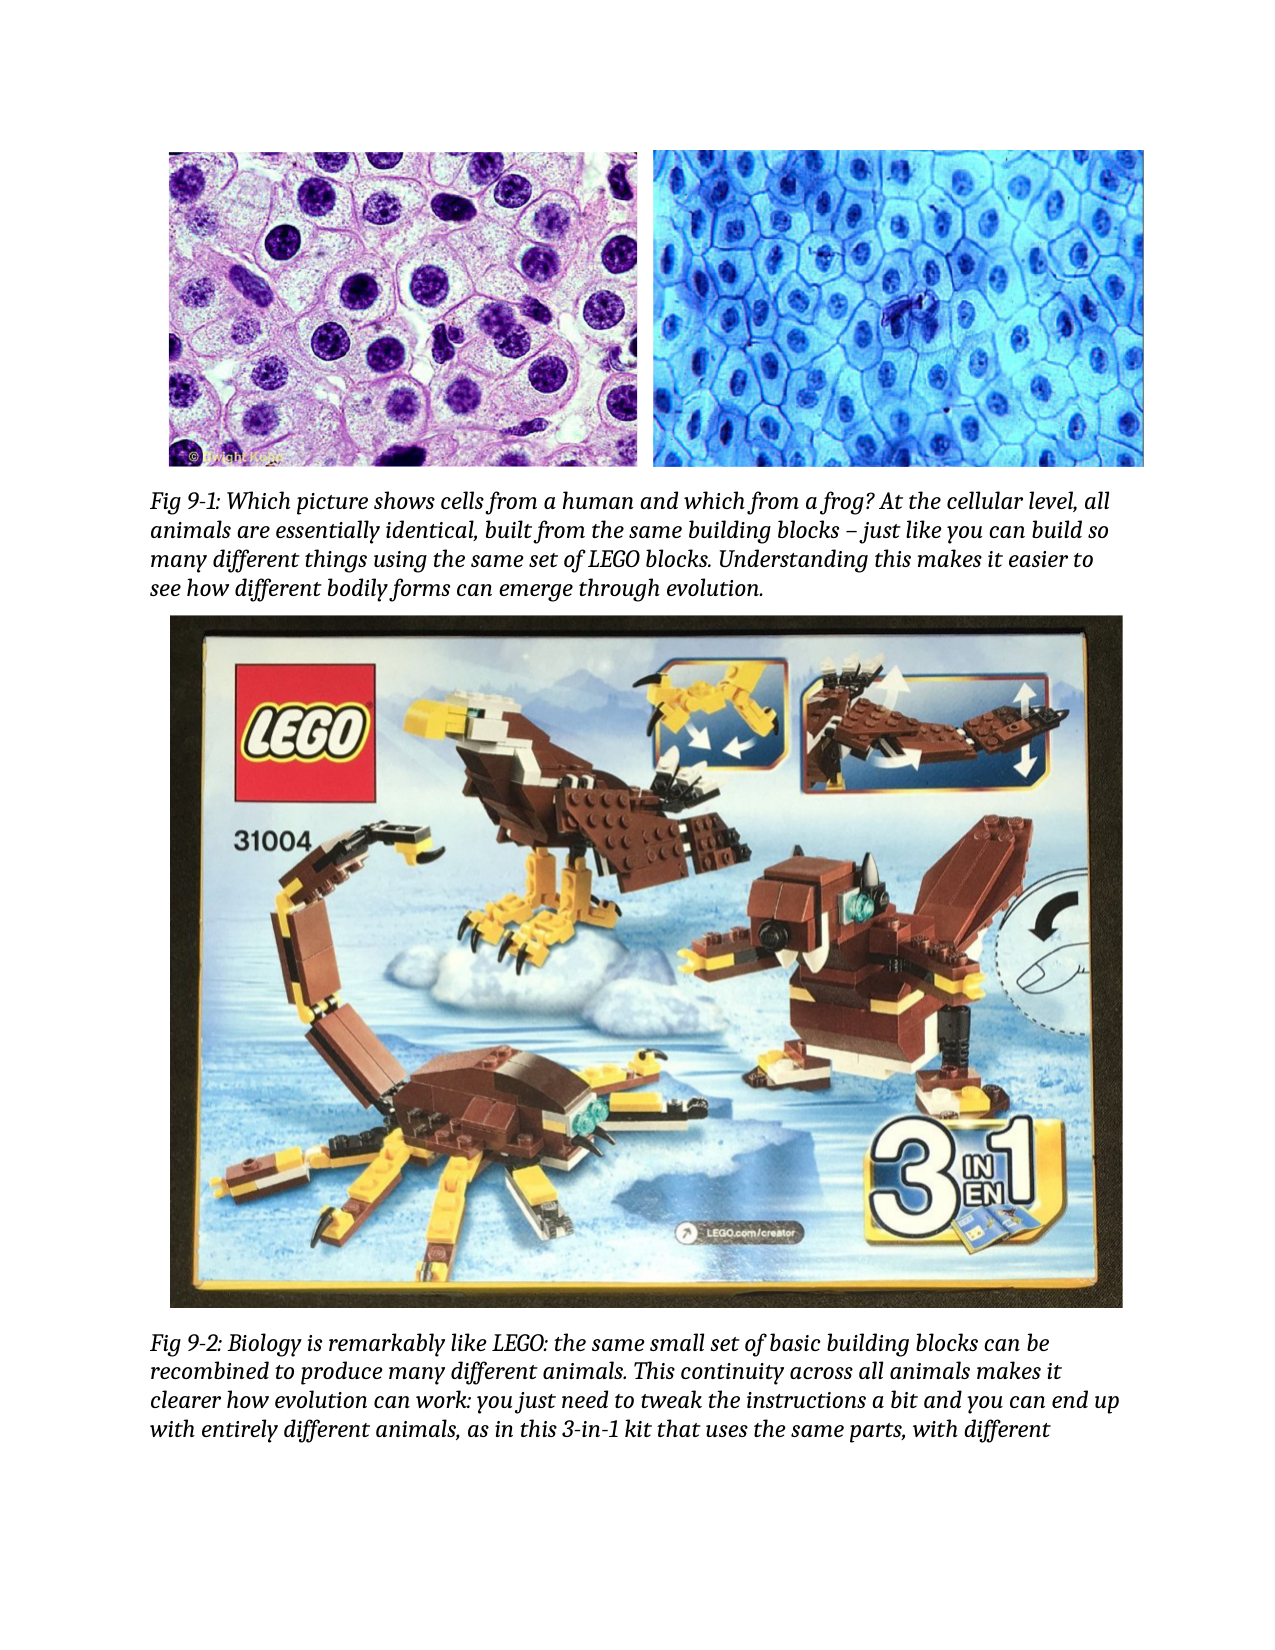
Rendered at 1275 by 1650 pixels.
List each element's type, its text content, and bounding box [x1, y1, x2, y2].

text Fig 9-1: Which picture shows cells from a human and which from a frog? At the cellular level, all animals are essentially identical, built from the same building blocks – just like you can build so many different things using the same set of LEGO blocks. Understanding this makes it easier to see how different bodily forms can emerge through evolution. [150, 487, 1125, 602]
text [150, 1328, 1125, 1443]
picture [168, 614, 1123, 1308]
picture [168, 150, 1144, 467]
